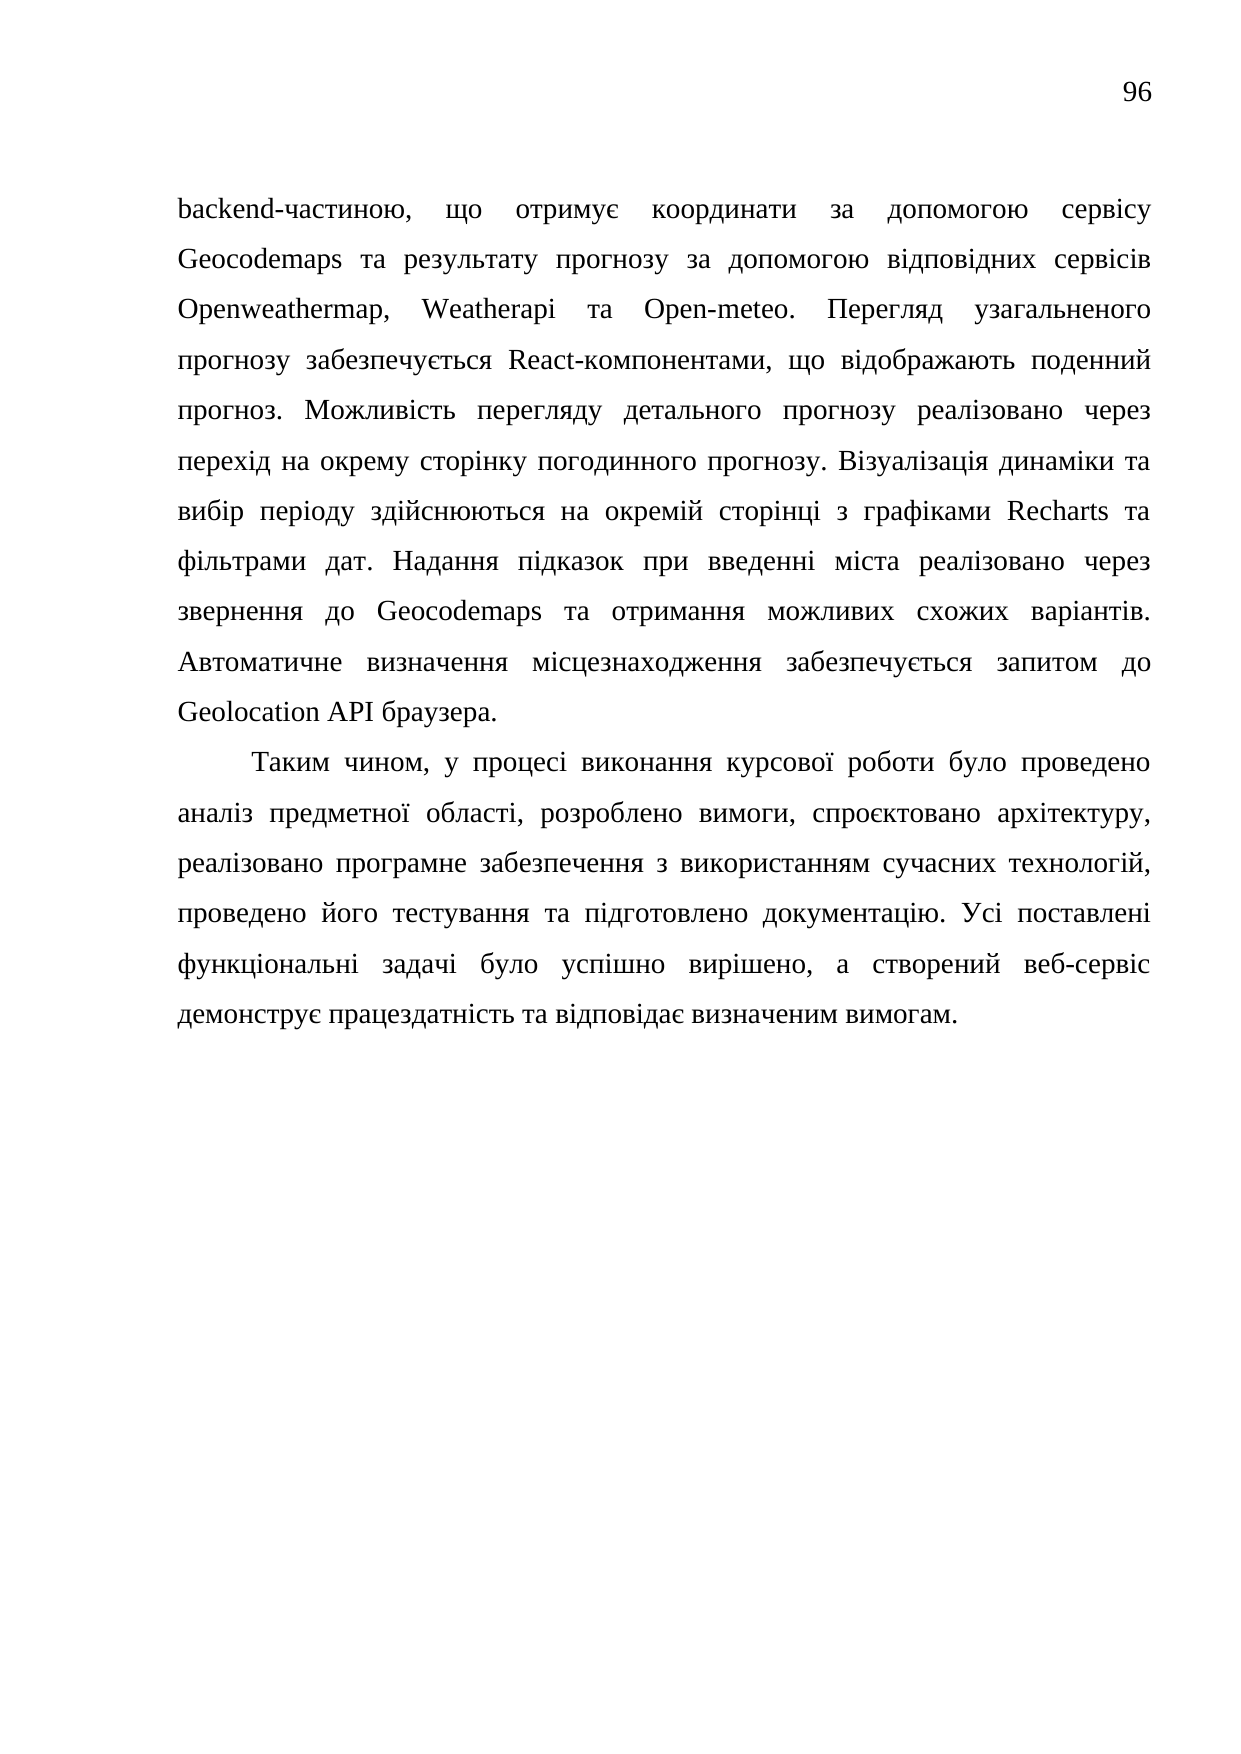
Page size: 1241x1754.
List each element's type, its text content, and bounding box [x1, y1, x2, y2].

text Таким чином, у процесі виконання курсової роботи було проведено аналіз предметної області, розроблено вимоги, спроєктовано архітектуру, реалізовано програмне забезпечення з використанням сучасних технологій, проведено його тестування та підготовлено документацію. Усі поставлені функціональні задачі було успішно вирішено, а створений веб-сервіс демонструє працездатність та відповідає визначеним вимогам. [177, 744, 1152, 1029]
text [177, 191, 1152, 728]
